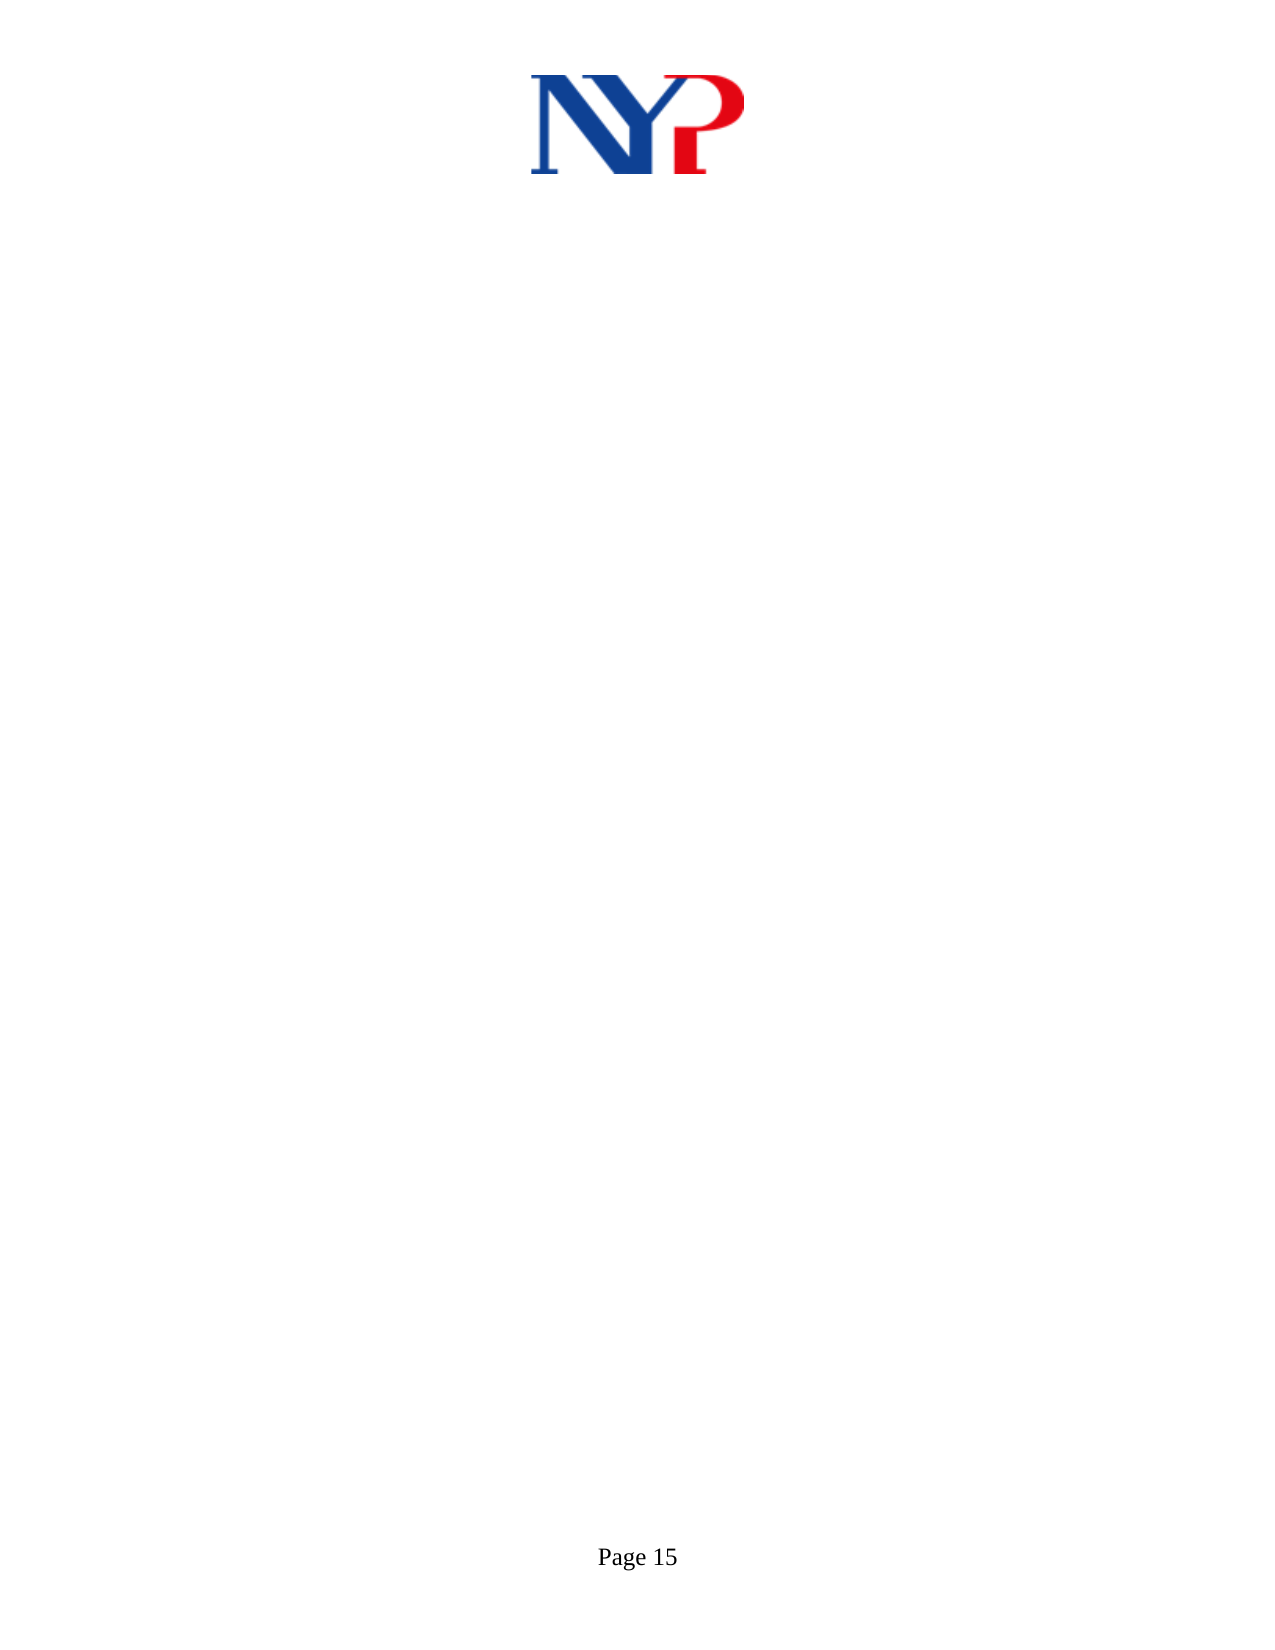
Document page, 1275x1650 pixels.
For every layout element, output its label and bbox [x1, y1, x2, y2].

picture [531, 75, 744, 174]
